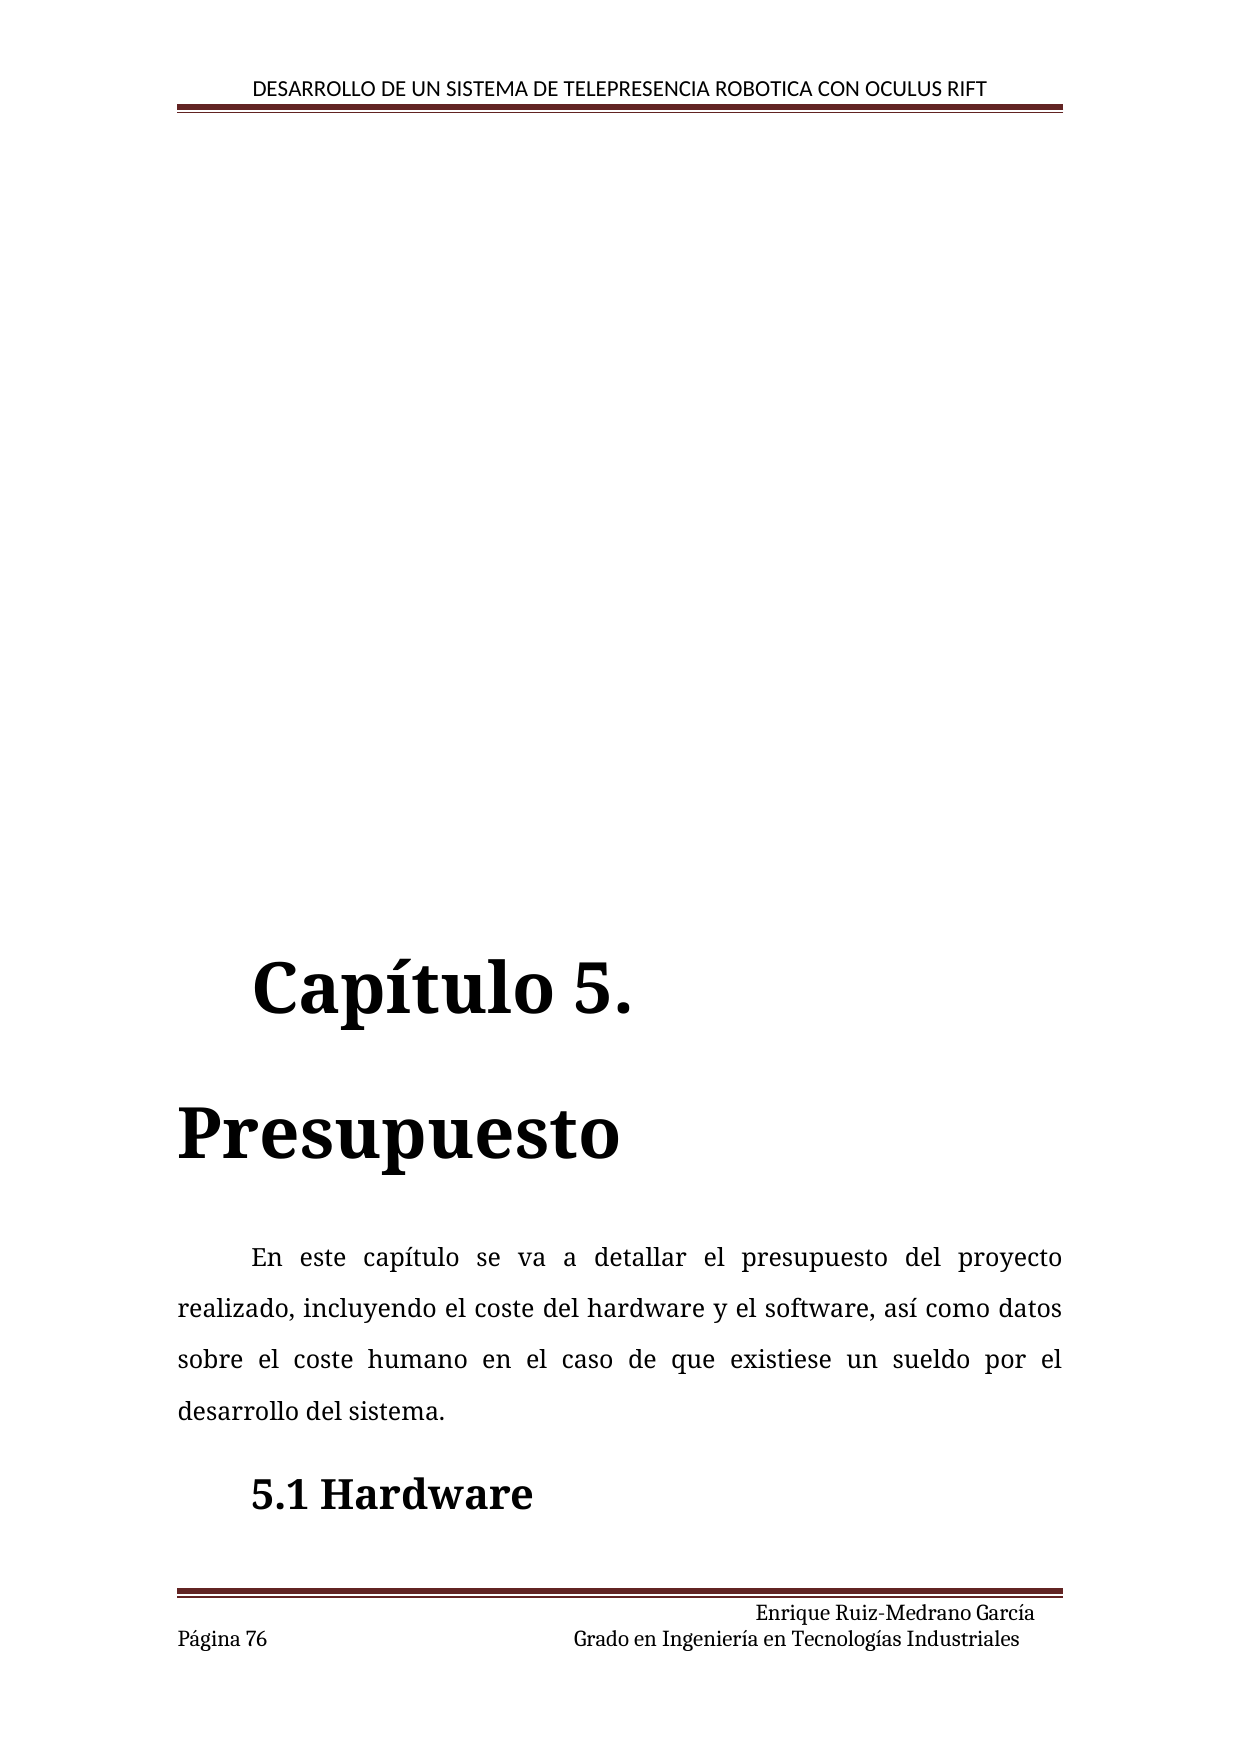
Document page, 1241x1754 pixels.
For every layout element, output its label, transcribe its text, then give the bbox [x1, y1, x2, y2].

text 5.1 Hardware [177, 1465, 1063, 1522]
text En este capítulo se va a detallar el presupuesto del proyecto realizado, incluyendo el coste del hardware y el software, así como datos sobre el coste humano en el caso de que existiese un sueldo por el desarrollo del sistema. [177, 1240, 1063, 1427]
text Capítulo 5. Presupuesto [177, 938, 1063, 1179]
